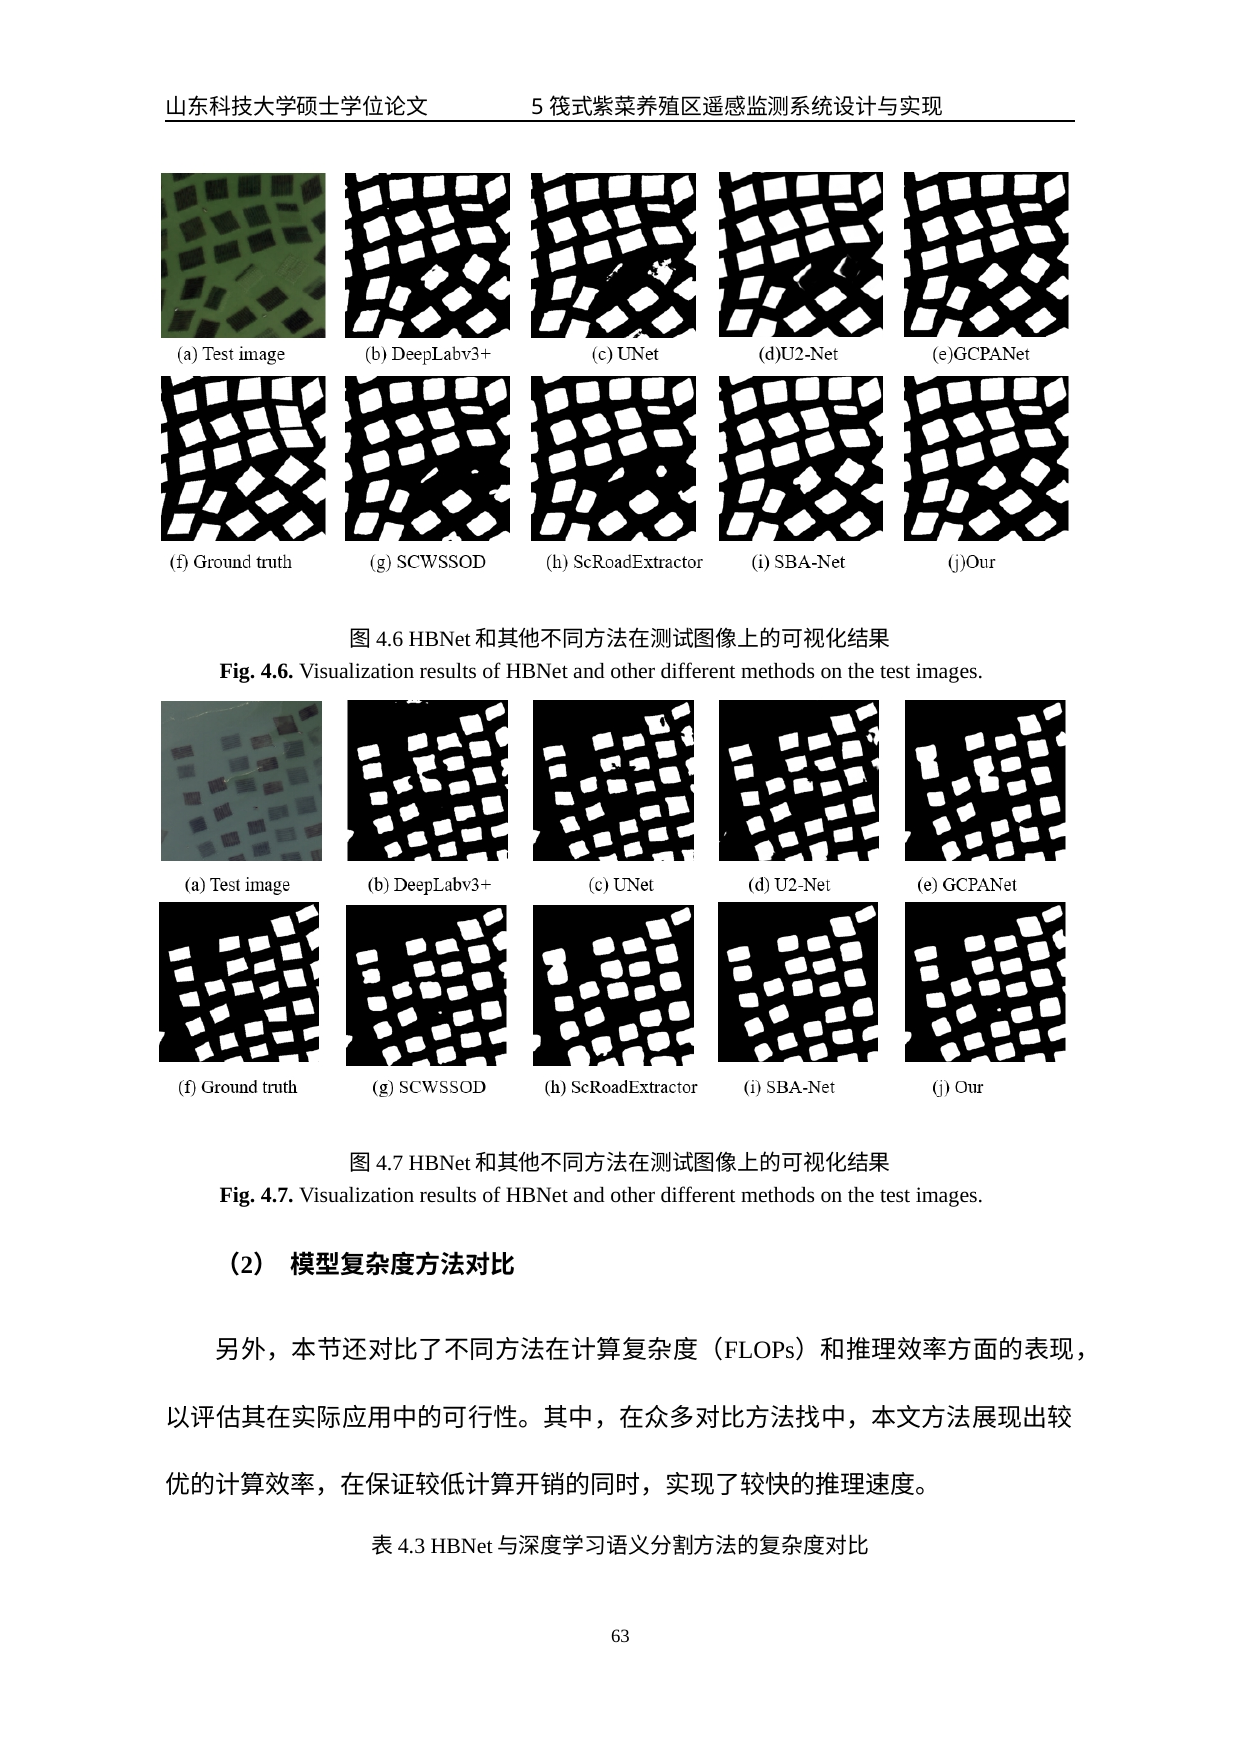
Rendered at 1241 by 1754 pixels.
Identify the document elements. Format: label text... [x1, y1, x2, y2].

text Fig. 4.6. Visualization results of HBNet and other different methods on the test images. [165, 654, 1037, 687]
list 模型复杂度方法对比 [215, 1228, 1075, 1296]
text Fig. 4.7. Visualization results of HBNet and other different methods on the test images. [165, 1177, 1038, 1211]
text 另外，本节还对比了不同方法在计算复杂度（FLOPs）和推理效率方面的表现，以评估其在实际应用中的可行性。其中，在众多对比方法找中，本文方法展现出较优的计算效率，在保证较低计算开销的同时，实现了较快的推理速度。 [165, 1313, 1075, 1517]
text 表4.3 HBNet与深度学习语义分割方法的复杂度对比 [165, 1527, 1075, 1561]
text 图4.7 HBNet和其他不同方法在测试图像上的可视化结果 [165, 1143, 1075, 1177]
picture [150, 687, 1085, 1101]
text 图4.6 HBNet和其他不同方法在测试图像上的可视化结果 [165, 620, 1075, 654]
picture [150, 163, 1079, 578]
